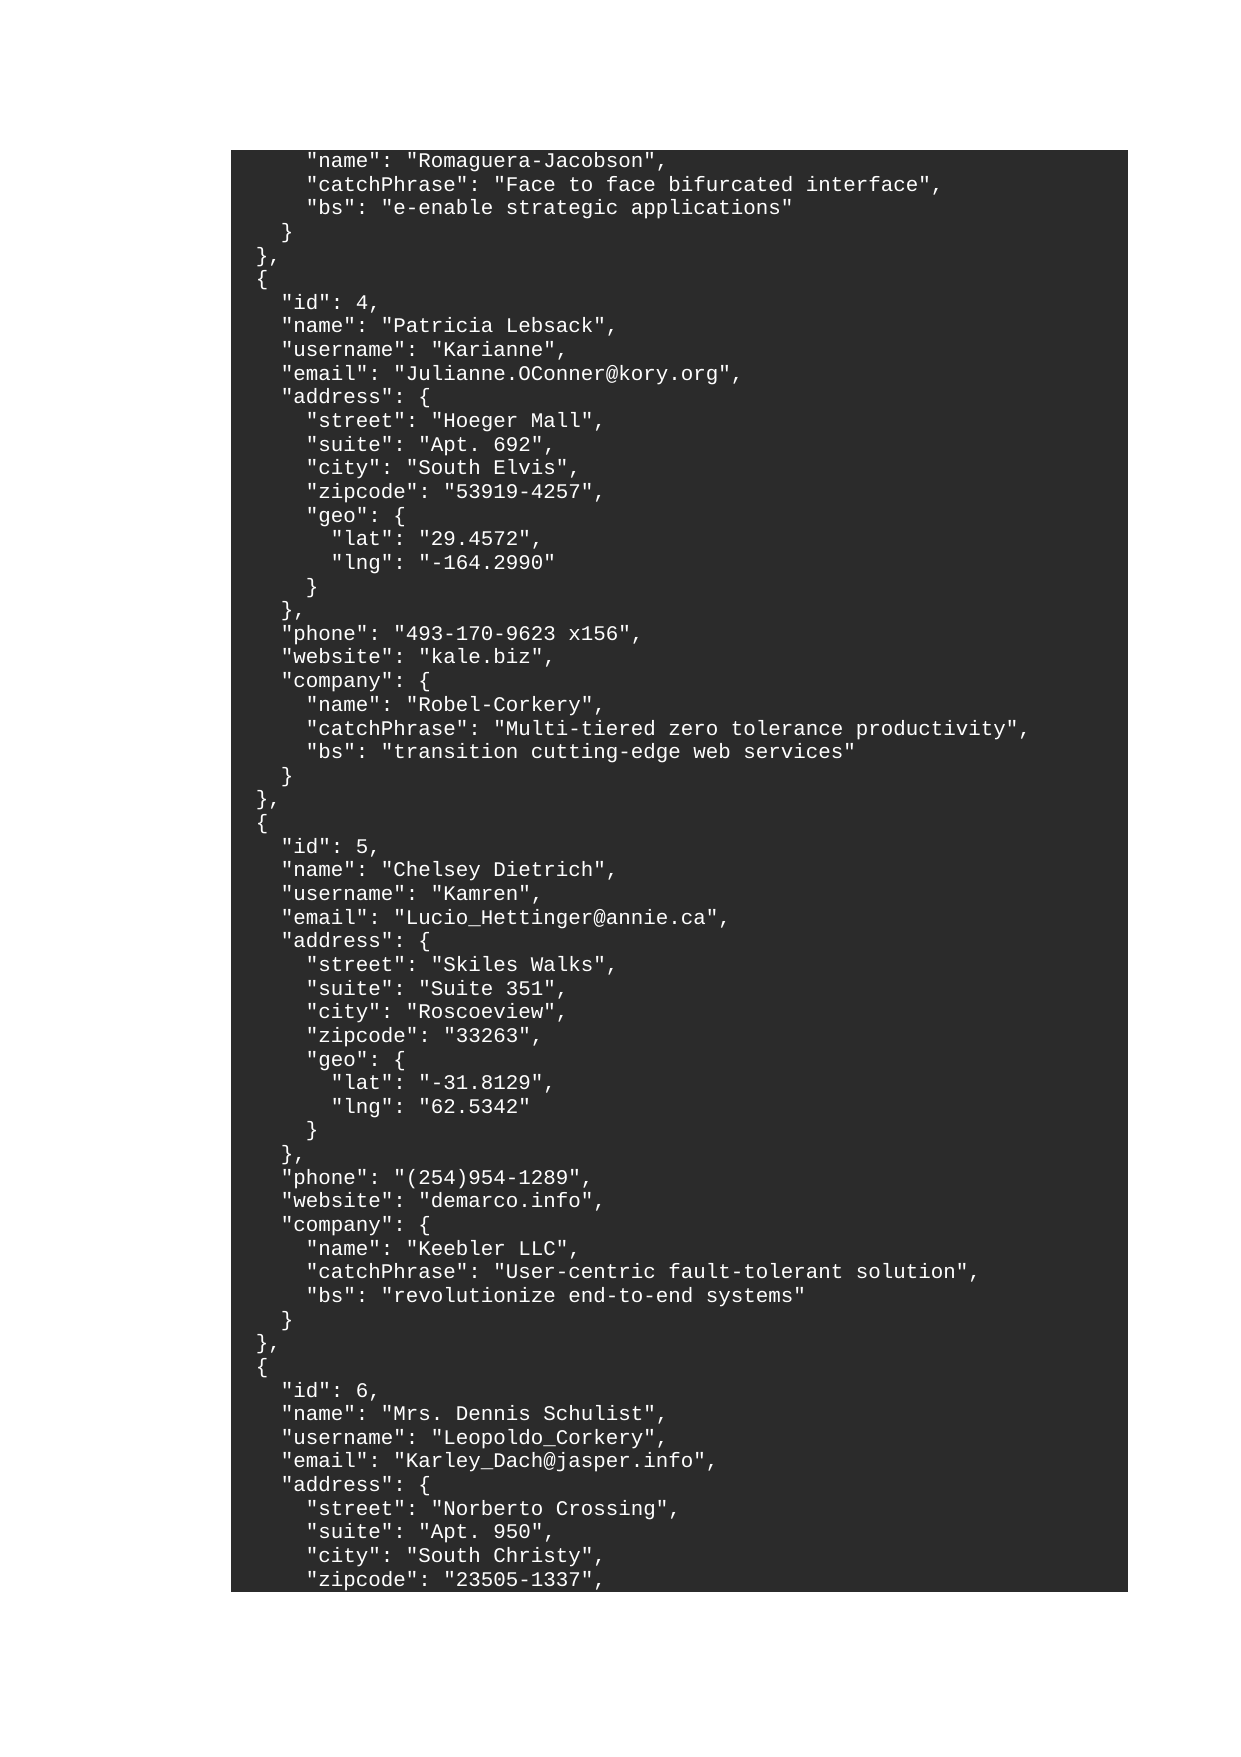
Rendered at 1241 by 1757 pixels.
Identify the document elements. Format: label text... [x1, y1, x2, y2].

text "city": "South Elvis", [231, 457, 1128, 481]
text { [231, 268, 1128, 292]
text "name": "Mrs. Dennis Schulist", [231, 1403, 1128, 1427]
text "catchPhrase": "User-centric fault-tolerant solution", [231, 1261, 1128, 1285]
text "street": "Hoeger Mall", [231, 410, 1128, 434]
text "bs": "e-enable strategic applications" [231, 197, 1128, 221]
text "id": 5, [231, 836, 1128, 859]
text "username": "Kamren", [231, 883, 1128, 907]
text }, [231, 1143, 1128, 1167]
text } [231, 1119, 1128, 1143]
text "suite": "Suite 351", [231, 978, 1128, 1001]
text "website": "demarco.info", [231, 1190, 1128, 1214]
text "city": "Roscoeview", [231, 1001, 1128, 1025]
text "email": "Julianne.OConner@kory.org", [231, 363, 1128, 386]
text "company": { [231, 670, 1128, 694]
text "name": "Patricia Lebsack", [231, 316, 1128, 339]
text "name": "Keebler LLC", [231, 1238, 1128, 1261]
text "zipcode": "23505-1337", [231, 1569, 1128, 1592]
text "id": 4, [231, 292, 1128, 316]
text "username": "Karianne", [231, 339, 1128, 363]
text "phone": "(254)954-1289", [231, 1167, 1128, 1190]
text "phone": "493-170-9623 x156", [231, 623, 1128, 647]
text "company": { [231, 1214, 1128, 1238]
text "geo": { [231, 1048, 1128, 1072]
text } [231, 1309, 1128, 1332]
text "name": "Robel-Corkery", [231, 694, 1128, 717]
text "website": "kale.biz", [231, 647, 1128, 670]
text "zipcode": "53919-4257", [231, 481, 1128, 505]
text "email": "Lucio_Hettinger@annie.ca", [231, 907, 1128, 930]
text "address": { [231, 1474, 1128, 1498]
text }, [231, 1332, 1128, 1356]
text "lat": "29.4572", [231, 528, 1128, 552]
text "suite": "Apt. 692", [231, 434, 1128, 457]
text "lng": "62.5342" [231, 1096, 1128, 1119]
text }, [231, 788, 1128, 812]
text "catchPhrase": "Face to face bifurcated interface", [231, 174, 1128, 197]
text "name": "Romaguera-Jacobson", [231, 150, 1128, 174]
text "geo": { [231, 505, 1128, 528]
text } [231, 221, 1128, 244]
text "address": { [231, 386, 1128, 410]
text { [231, 812, 1128, 836]
text } [231, 576, 1128, 599]
text "street": "Norberto Crossing", [231, 1498, 1128, 1521]
text "catchPhrase": "Multi-tiered zero tolerance productivity", [231, 717, 1128, 741]
text "bs": "transition cutting-edge web services" [231, 741, 1128, 765]
text "username": "Leopoldo_Corkery", [231, 1427, 1128, 1451]
text }, [231, 244, 1128, 268]
text "email": "Karley_Dach@jasper.info", [231, 1451, 1128, 1474]
text "bs": "revolutionize end-to-end systems" [231, 1285, 1128, 1309]
text }, [231, 599, 1128, 623]
text "lng": "-164.2990" [231, 552, 1128, 576]
text "zipcode": "33263", [231, 1025, 1128, 1048]
text "id": 6, [231, 1379, 1128, 1403]
text "name": "Chelsey Dietrich", [231, 859, 1128, 883]
text "street": "Skiles Walks", [231, 954, 1128, 978]
text "suite": "Apt. 950", [231, 1521, 1128, 1545]
text "lat": "-31.8129", [231, 1072, 1128, 1096]
text "city": "South Christy", [231, 1545, 1128, 1569]
text "address": { [231, 930, 1128, 954]
text } [231, 765, 1128, 788]
text { [231, 1356, 1128, 1379]
